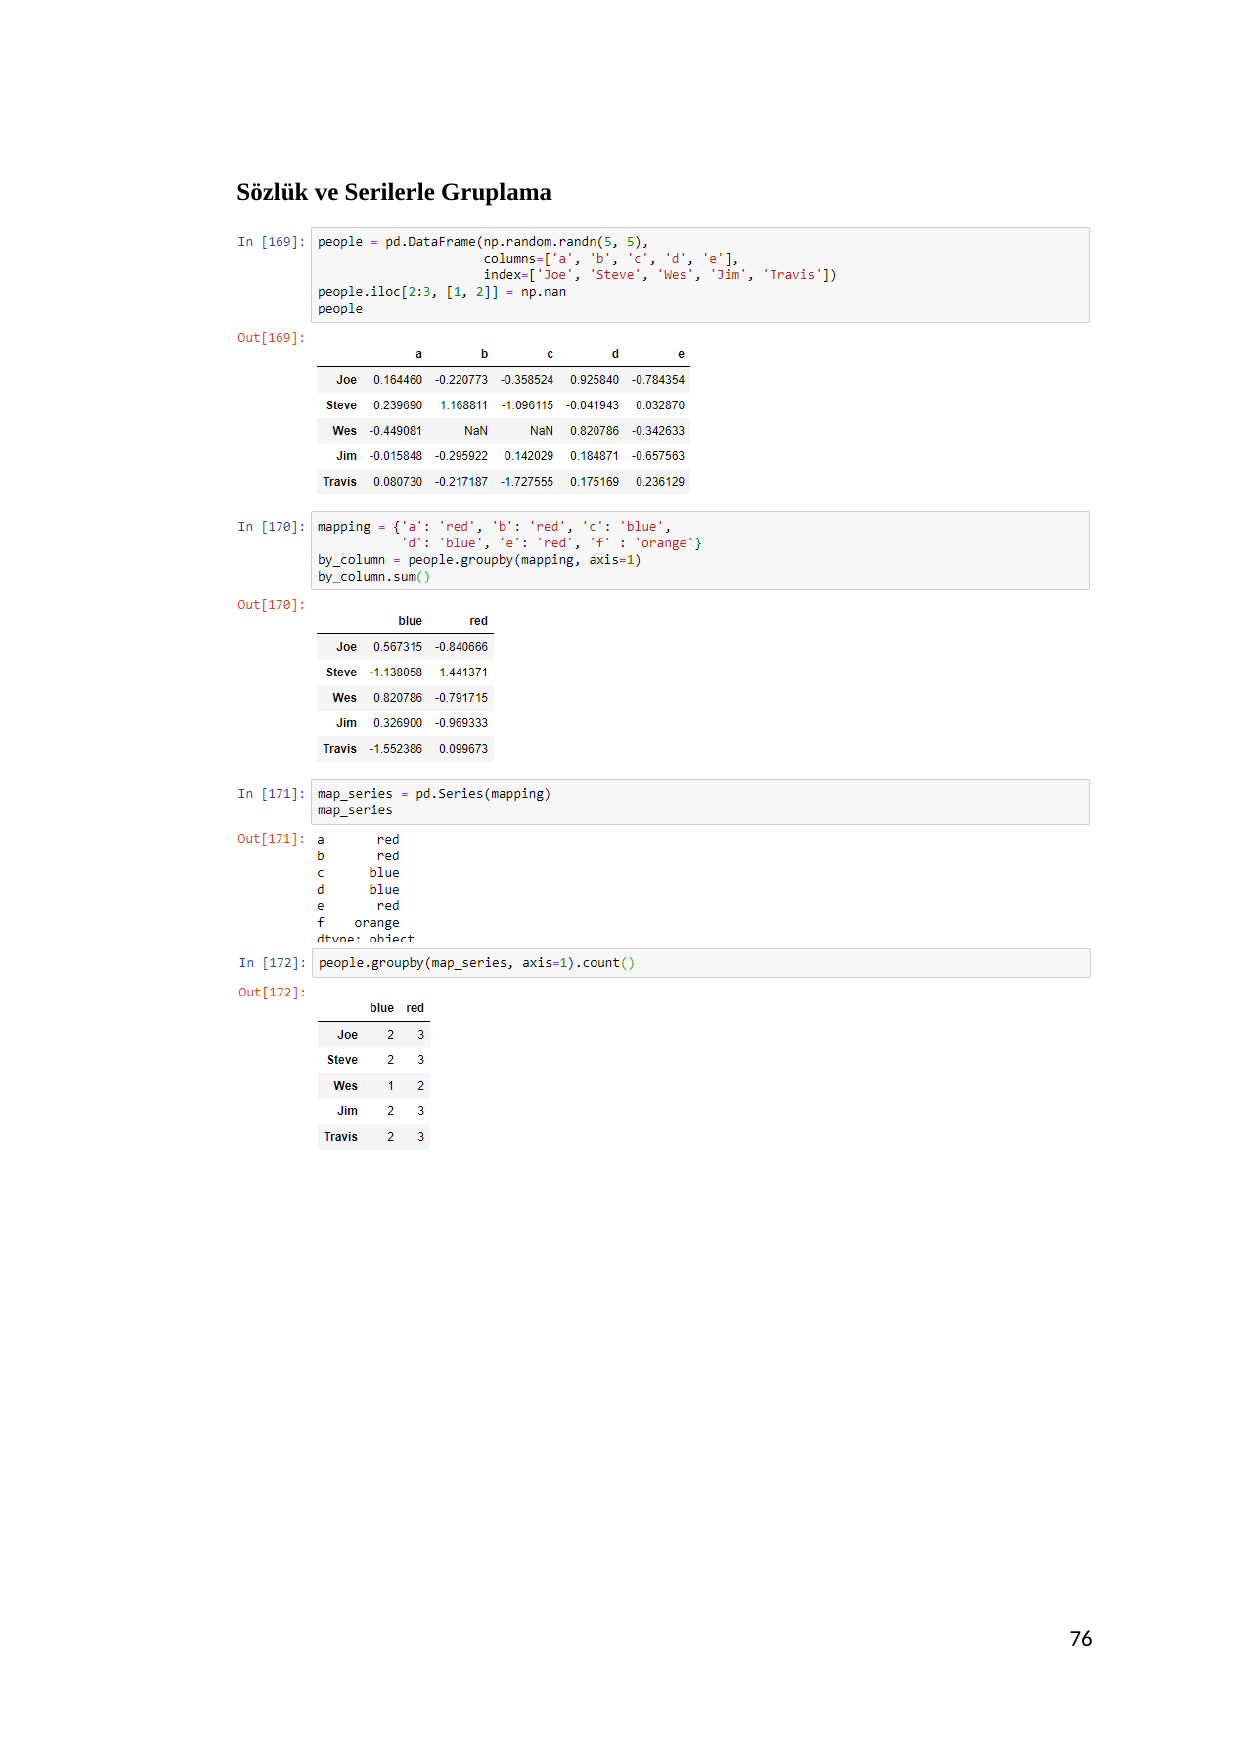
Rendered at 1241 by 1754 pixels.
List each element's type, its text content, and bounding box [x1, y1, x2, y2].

picture [236, 944, 1093, 1151]
text Sözlük ve Serilerle Gruplama [236, 177, 1092, 206]
picture [236, 225, 1091, 942]
